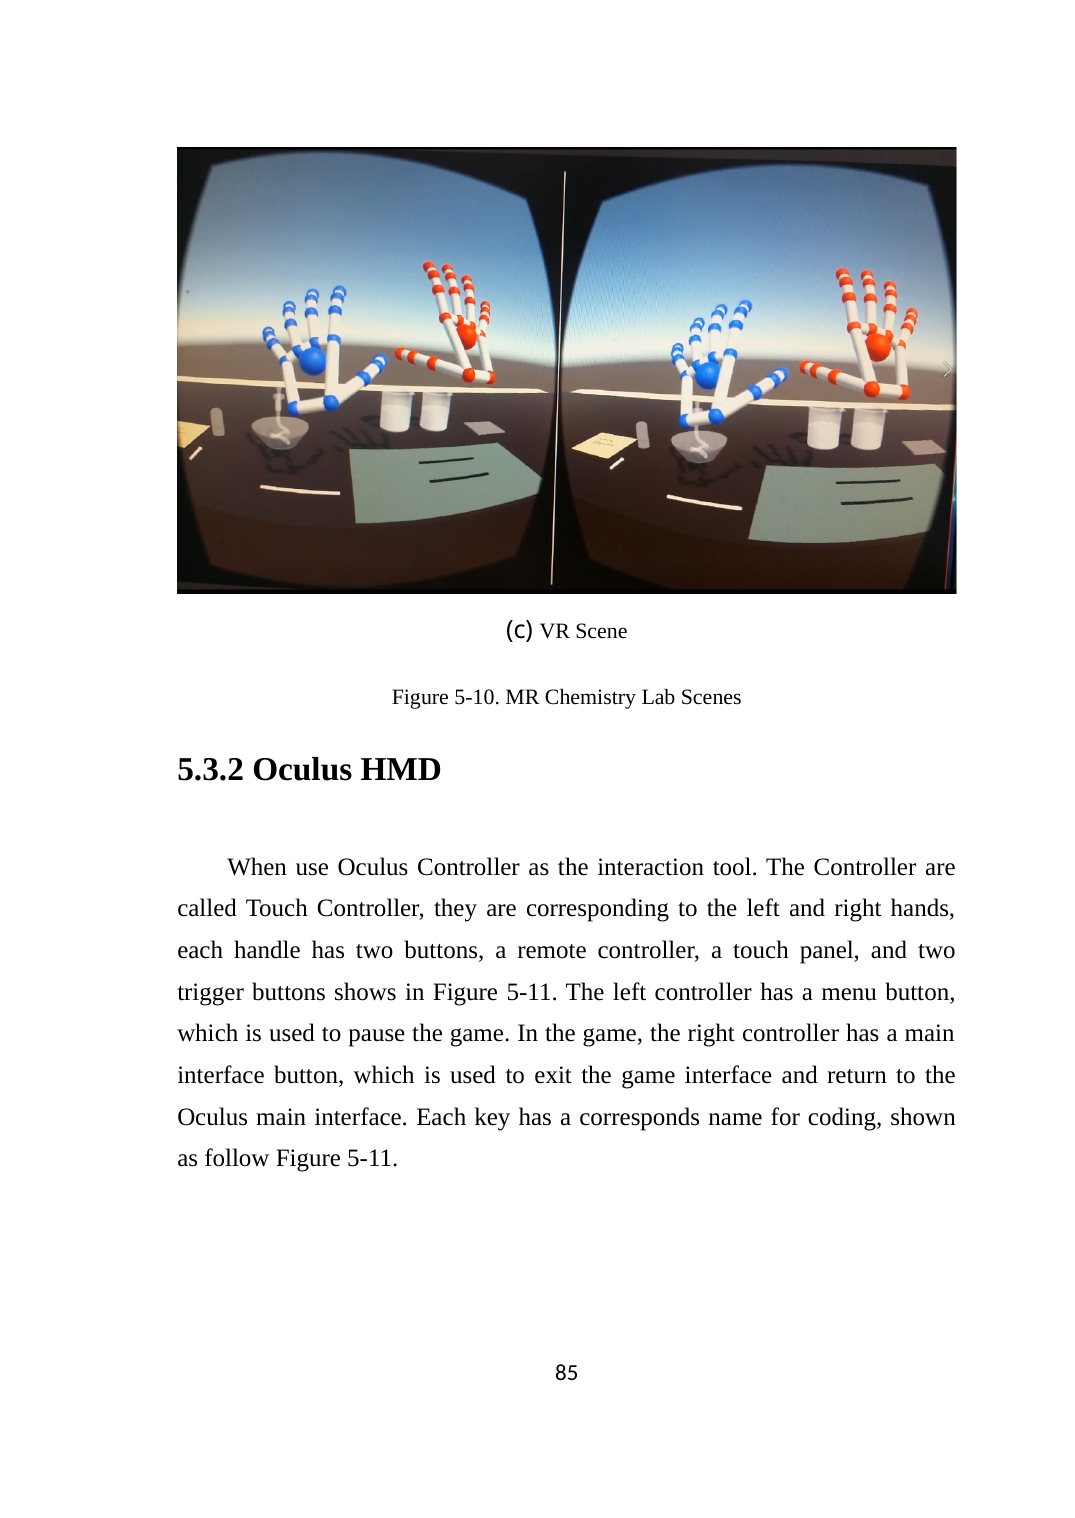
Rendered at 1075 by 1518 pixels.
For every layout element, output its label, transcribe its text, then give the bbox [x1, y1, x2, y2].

text Figure 5-. MR Chemistry Lab Scenes [177, 684, 956, 709]
text 5.3.2 Oculus HMD [177, 749, 956, 787]
picture [177, 147, 957, 594]
text (c) VR Scene [177, 612, 956, 646]
text When use Oculus Controller as the interaction tool. The Controller are called Touch Controller, they are corresponding to the left and right hands, each handle has two buttons, a remote controller, a touch panel, and two trigger buttons shows in Figure 5-11. The left controller has a menu button, which is used to pause the game. In the game, the right controller has a main interface button, which is used to exit the game interface and return to the Oculus main interface. Each key has a corresponds name for coding, shown as follow Figure 5-11. [177, 842, 956, 1175]
